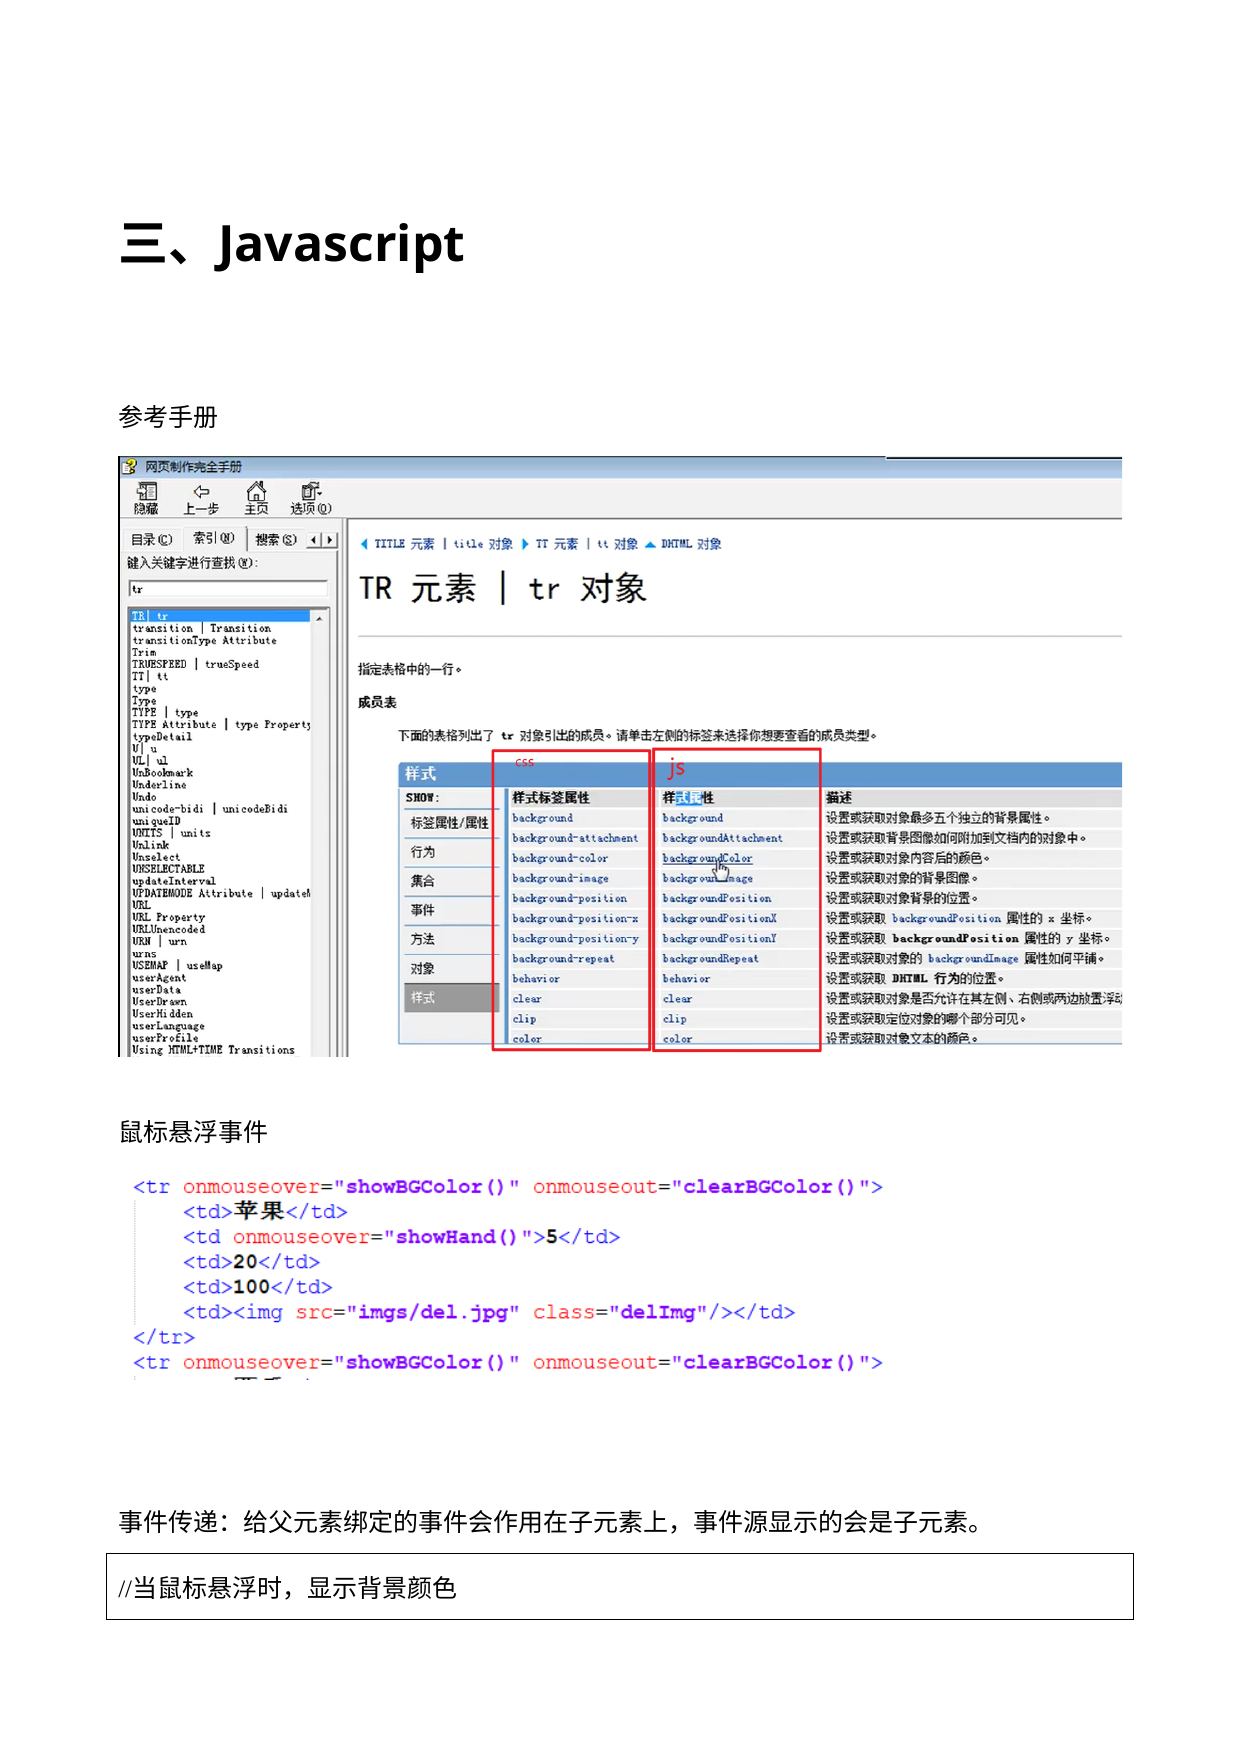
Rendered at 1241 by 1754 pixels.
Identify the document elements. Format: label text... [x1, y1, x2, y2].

picture [118, 1173, 902, 1380]
subtitle 三、Javascript [118, 191, 1122, 289]
text 参考手册 [118, 383, 1122, 448]
text 事件传递：给父元素绑定的事件会作用在子元素上，事件源显示的会是子元素。 [118, 1488, 1122, 1553]
picture [118, 456, 1123, 1057]
text 鼠标悬浮事件 [118, 1098, 1122, 1163]
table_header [107, 1554, 1133, 1619]
